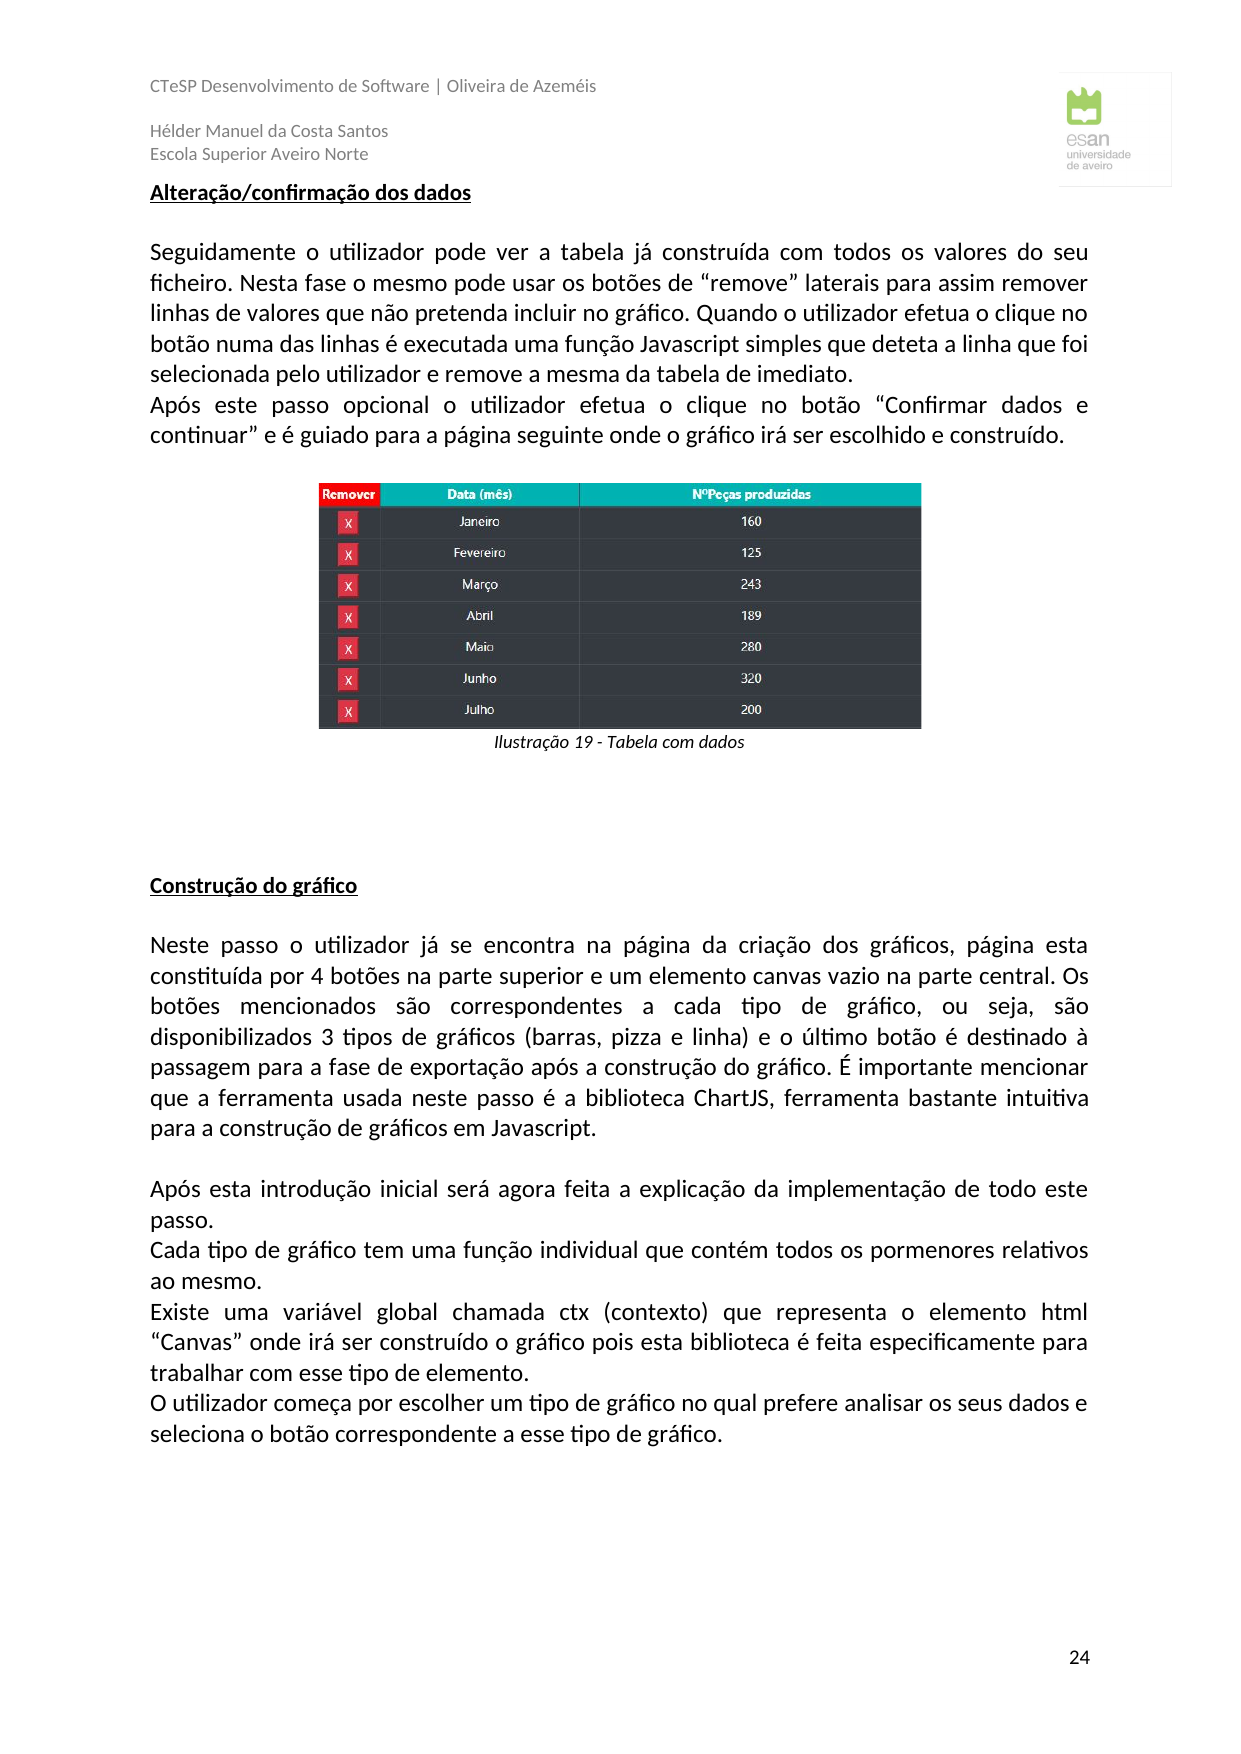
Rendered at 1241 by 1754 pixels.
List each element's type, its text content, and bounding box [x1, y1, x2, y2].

text O utilizador começa por escolher um tipo de gráfico no qual prefere analisar os seus dados e seleciona o botão correspondente a esse tipo de gráfico. [150, 1387, 1090, 1448]
picture [318, 483, 922, 729]
text Alteração/confirmação dos dados [150, 178, 1090, 206]
text Seguidamente o utilizador pode ver a tabela já construída com todos os valores do seu ficheiro. Nesta fase o mesmo pode usar os botões de “remove” laterais para assim remover linhas de valores que não pretenda incluir no gráfico. Quando o utilizador efetua o clique no botão numa das linhas é executada uma função Javascript simples que deteta a linha que foi selecionada pelo utilizador e remove a mesma da tabela de imediato. [150, 236, 1090, 389]
text Após este passo opcional o utilizador efetua o clique no botão “Confirmar dados e continuar” e é guiado para a página seguinte onde o gráfico irá ser escolhido e construído. [150, 389, 1090, 450]
text Neste passo o utilizador já se encontra na página da criação dos gráficos, página esta constituída por 4 botões na parte superior e um elemento canvas vazio na parte central. Os botões mencionados são correspondentes a cada tipo de gráfico, ou seja, são disponibilizados 3 tipos de gráficos (barras, pizza e linha) e o último botão é destinado à passagem para a fase de exportação após a construção do gráfico. É importante mencionar que a ferramenta usada neste passo é a biblioteca ChartJS, ferramenta bastante intuitiva para a construção de gráficos em Javascript. [150, 929, 1090, 1143]
text Após esta introdução inicial será agora feita a explicação da implementação de todo este passo. [150, 1173, 1090, 1234]
text Cada tipo de gráfico tem uma função individual que contém todos os pormenores relativos ao mesmo. [150, 1234, 1090, 1296]
text Construção do gráfico [150, 871, 1090, 899]
text Existe uma variável global chamada ctx (contexto) que representa o elemento html “Canvas” onde irá ser construído o gráfico pois esta biblioteca é feita especificamente para trabalhar com esse tipo de elemento. [150, 1296, 1090, 1387]
picture [1058, 72, 1172, 187]
